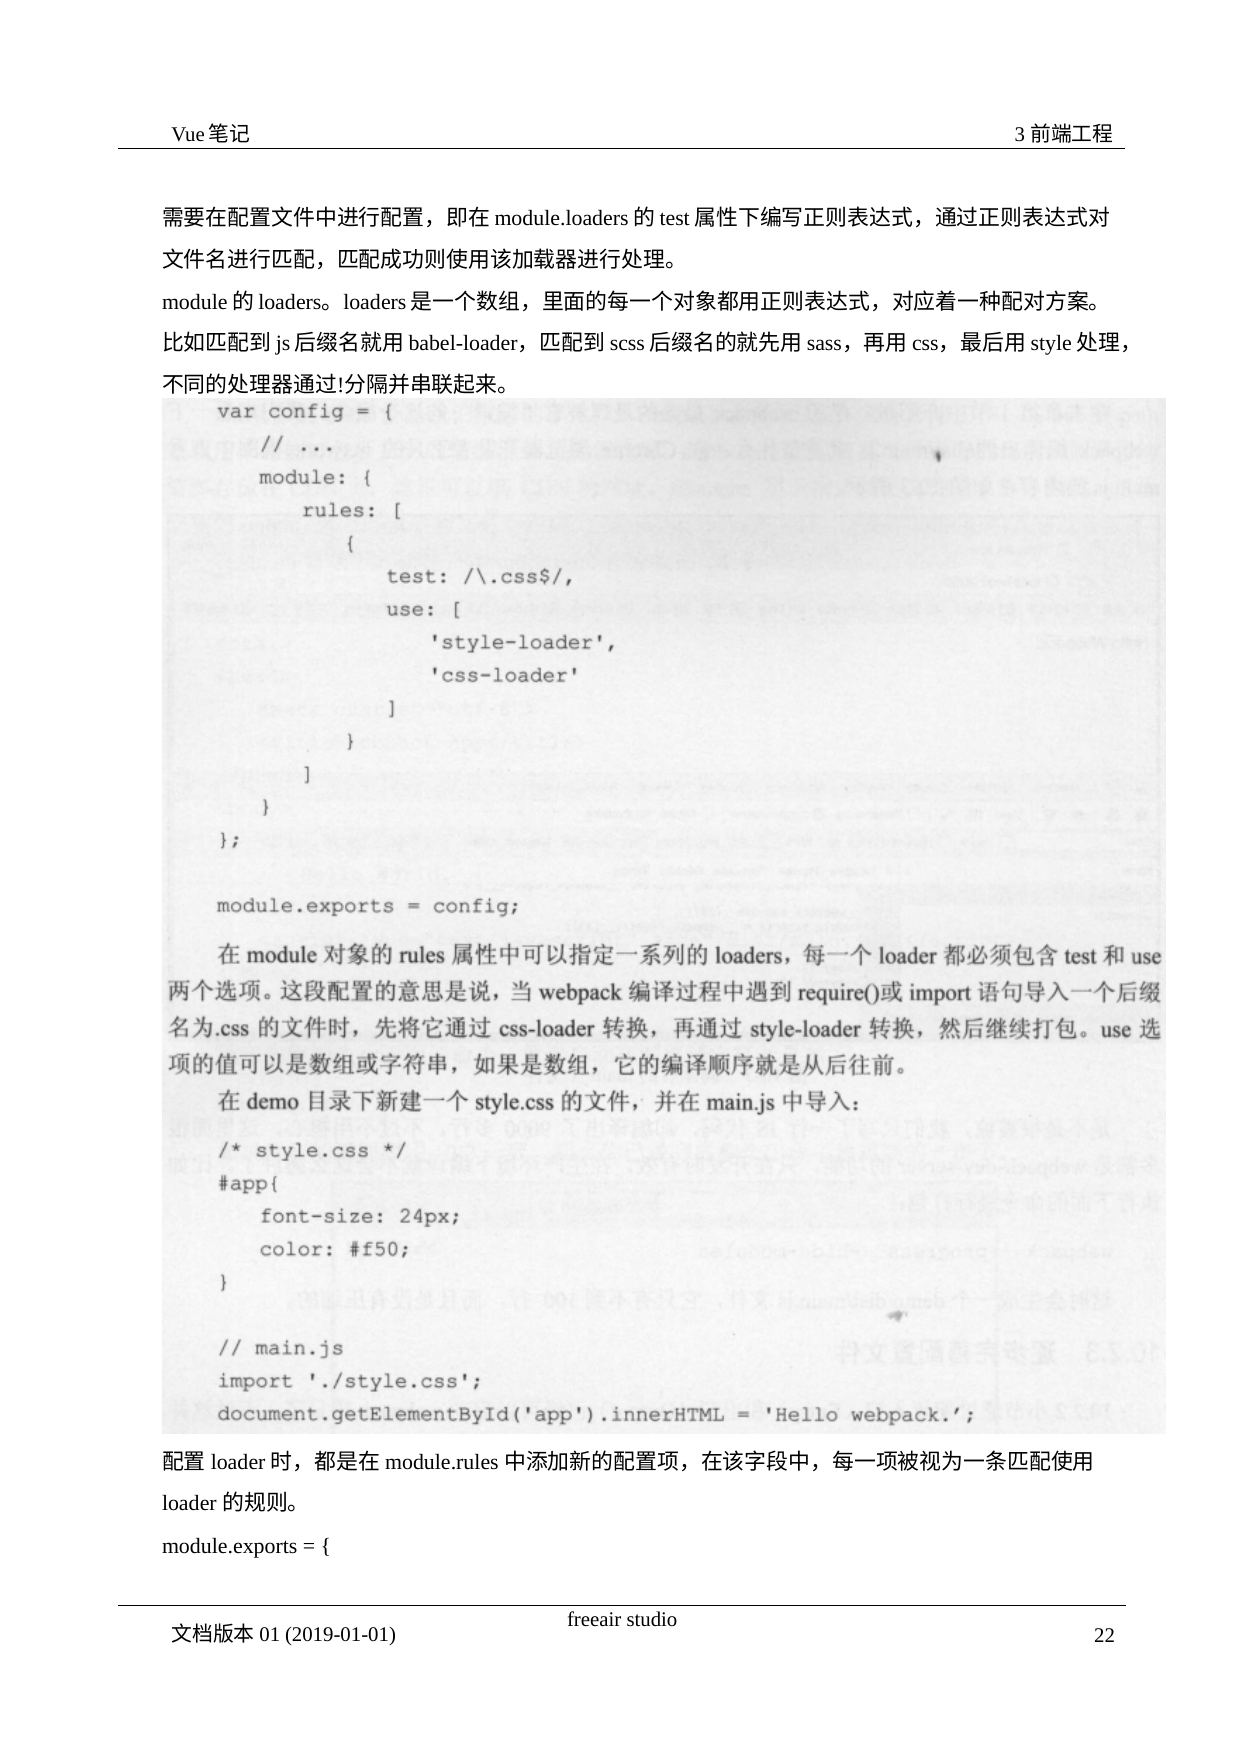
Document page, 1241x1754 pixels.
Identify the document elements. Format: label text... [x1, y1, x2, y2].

list 配置 loader 时，都是在 module.rules 中添加新的配置项，在该字段中，每一项被视为一条匹配使用 loader 的规则。 [162, 1434, 1122, 1517]
list 需要在配置文件中进行配置，即在module.loaders的test属性下编写正则表达式，通过正则表达式对文件名进行匹配，匹配成功则使用该加载器进行处理。 [162, 190, 1122, 274]
list module的loaders。loaders是一个数组，里面的每一个对象都用正则表达式，对应着一种配对方案。比如匹配到js后缀名就用babel-loader，匹配到scss后缀名的就先用sass，再用css，最后用style处理，不同的处理器通过!分隔并串联起来。 [162, 274, 1122, 398]
picture [161, 398, 1166, 1434]
list module.exports = { [162, 1517, 1122, 1559]
